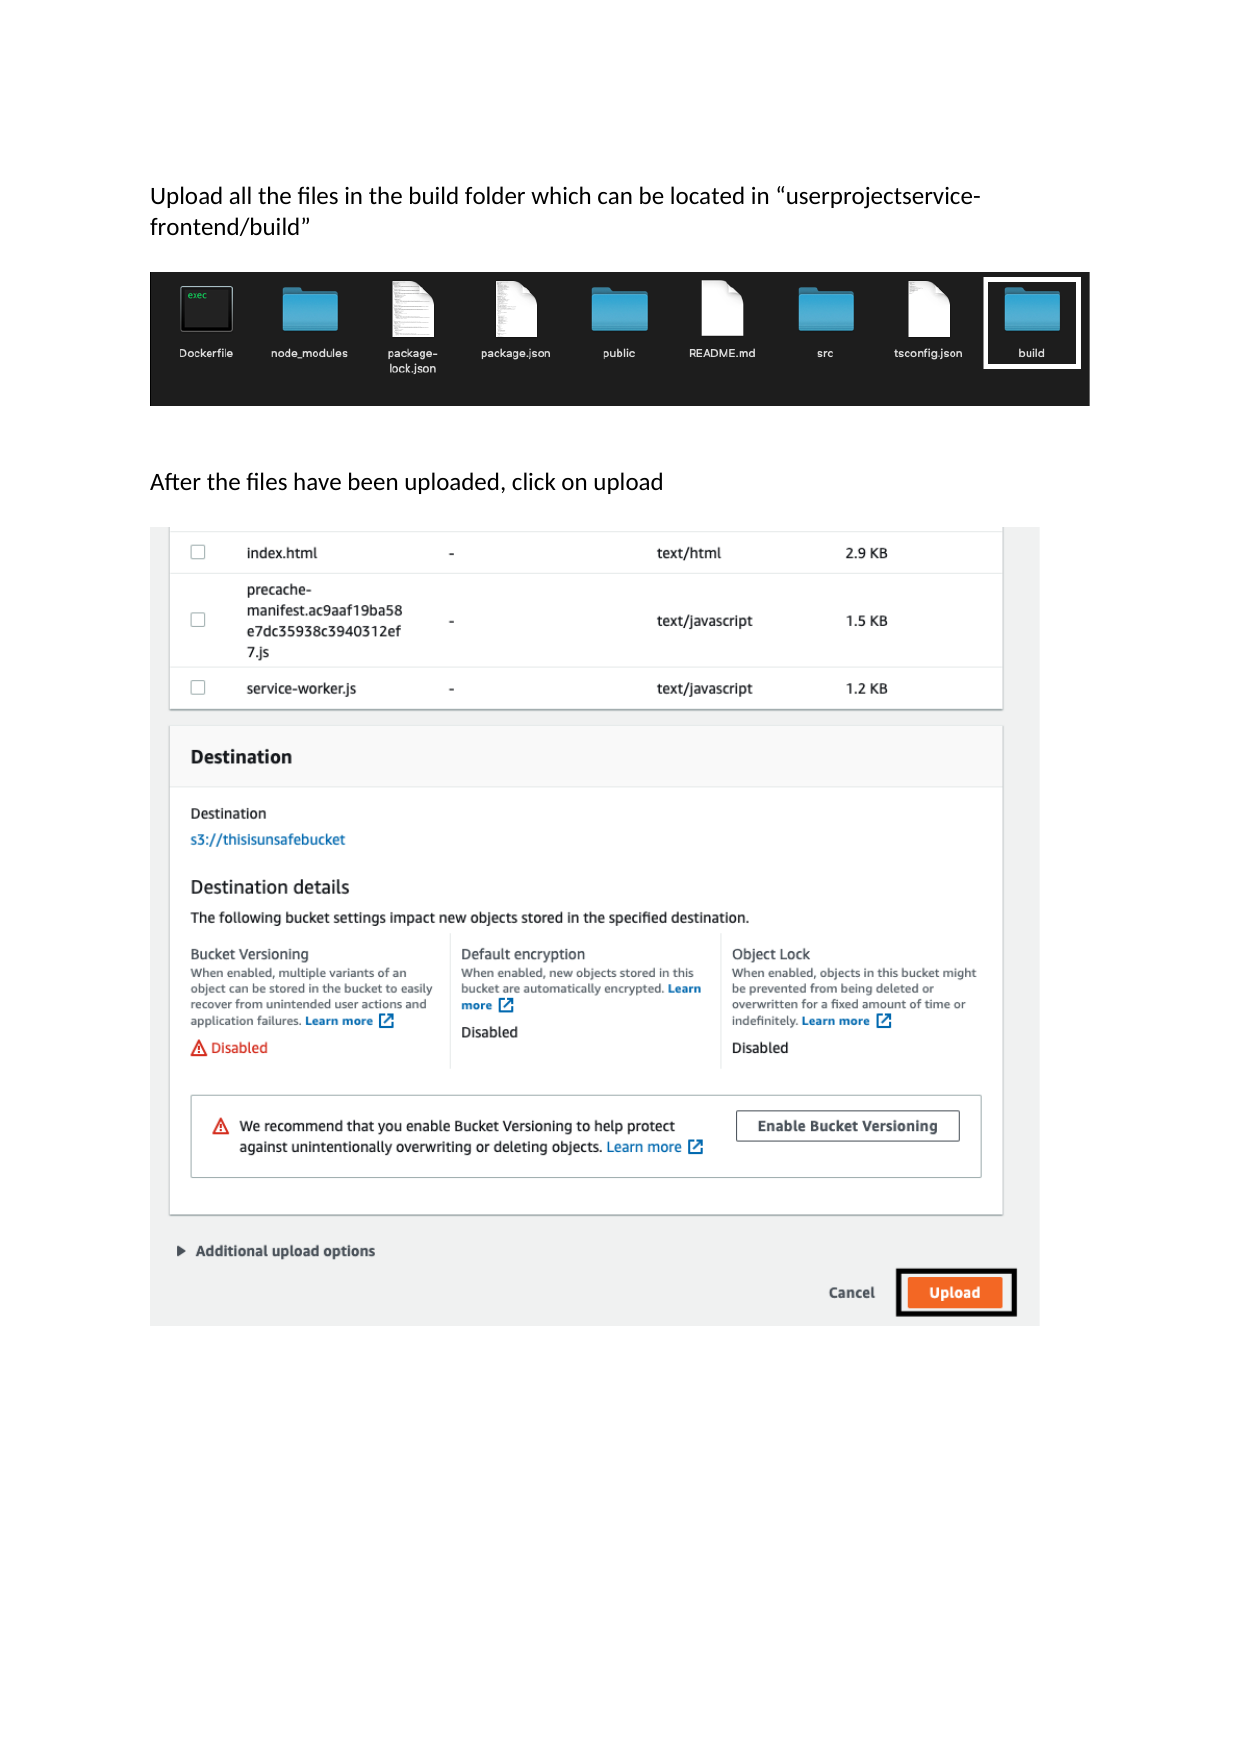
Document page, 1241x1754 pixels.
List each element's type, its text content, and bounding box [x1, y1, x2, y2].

picture [150, 272, 1090, 406]
picture [150, 527, 1040, 1326]
text After the files have been uploaded, click on upload [150, 466, 1090, 497]
text Upload all the files in the build folder which can be located in “userprojectservice-frontend/build” [150, 181, 1090, 242]
